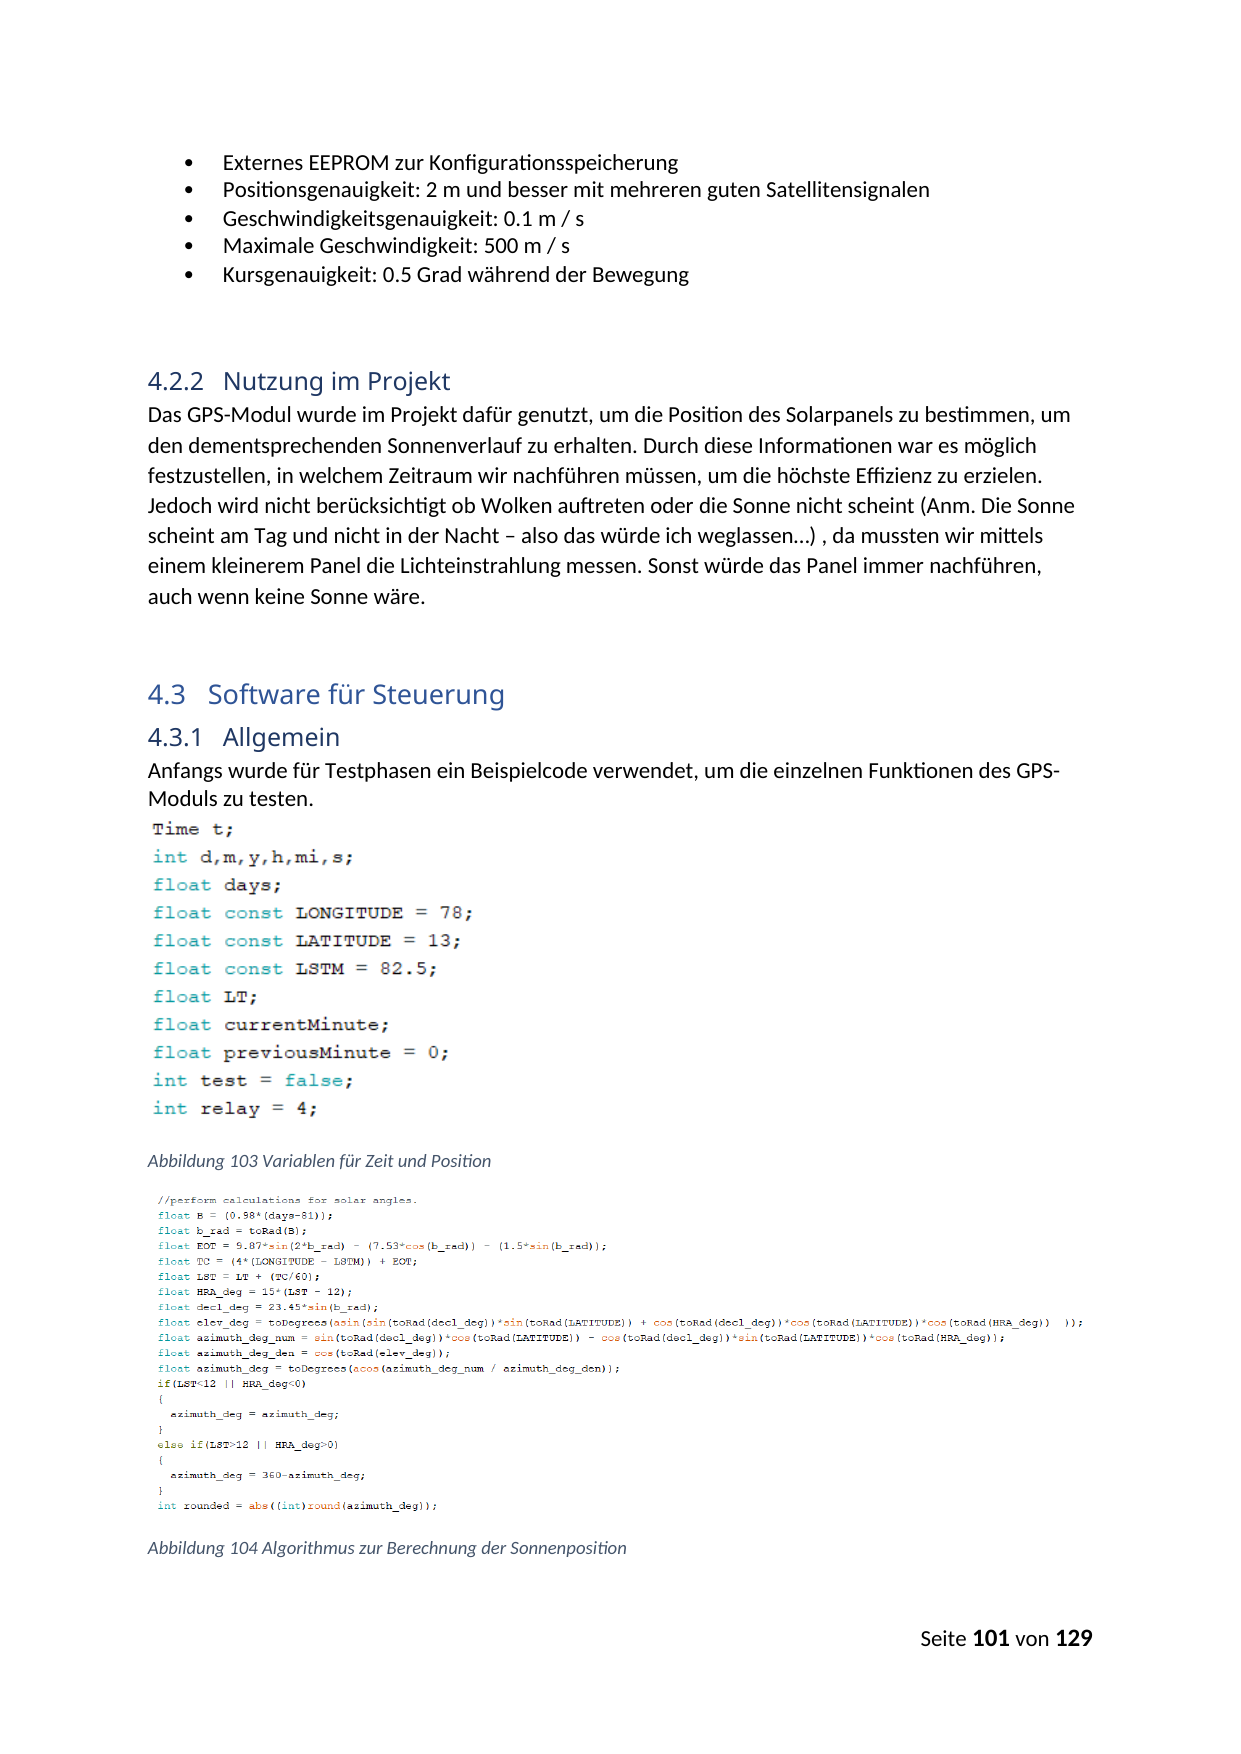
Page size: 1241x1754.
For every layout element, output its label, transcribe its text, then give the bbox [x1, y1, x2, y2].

list Externes EEPROM zur Konfigurationsspeicherung [185, 148, 1093, 176]
list Kursgenauigkeit: 0.5 Grad während der Bewegung [185, 260, 1093, 288]
subtitle Software für Steuerung [148, 676, 1093, 712]
list Positionsgenauigkeit: 2 m und besser mit mehreren guten Satellitensignalen [185, 176, 1093, 204]
picture [147, 812, 494, 1150]
text Abbildung 104 Algorithmus zur Berechnung der Sonnenposition [148, 1536, 1093, 1559]
list Maximale Geschwindigkeit: 500 m / s [185, 232, 1093, 260]
subtitle Nutzung im Projekt [148, 364, 1093, 398]
list Geschwindigkeitsgenauigkeit: 0.1 m / s [185, 204, 1093, 232]
subtitle Allgemein [148, 719, 1093, 753]
picture [147, 1193, 1093, 1518]
text Das GPS-Modul wurde im Projekt dafür genutzt, um die Position des Solarpanels zu bestimmen, um den dementsprechenden Sonnenverlauf zu erhalten. Durch diese Informationen war es möglich festzustellen, in welchem Zeitraum wir nachführen müssen, um die höchste Effizienz zu erzielen. Jedoch wird nicht berücksichtigt ob Wolken auftreten oder die Sonne nicht scheint (Anm. Die Sonne scheint am Tag und nicht in der Nacht – also das würde ich weglassen…) , da mussten wir mittels einem kleinerem Panel die Lichteinstrahlung messen. Sonst würde das Panel immer nachführen, auch wenn keine Sonne wäre. [148, 401, 1093, 610]
text Anfangs wurde für Testphasen ein Beispielcode verwendet, um die einzelnen Funktionen des GPS-Moduls zu testen. [148, 756, 1093, 812]
text Abbildung 103 Variablen für Zeit und Position [148, 1149, 1093, 1172]
